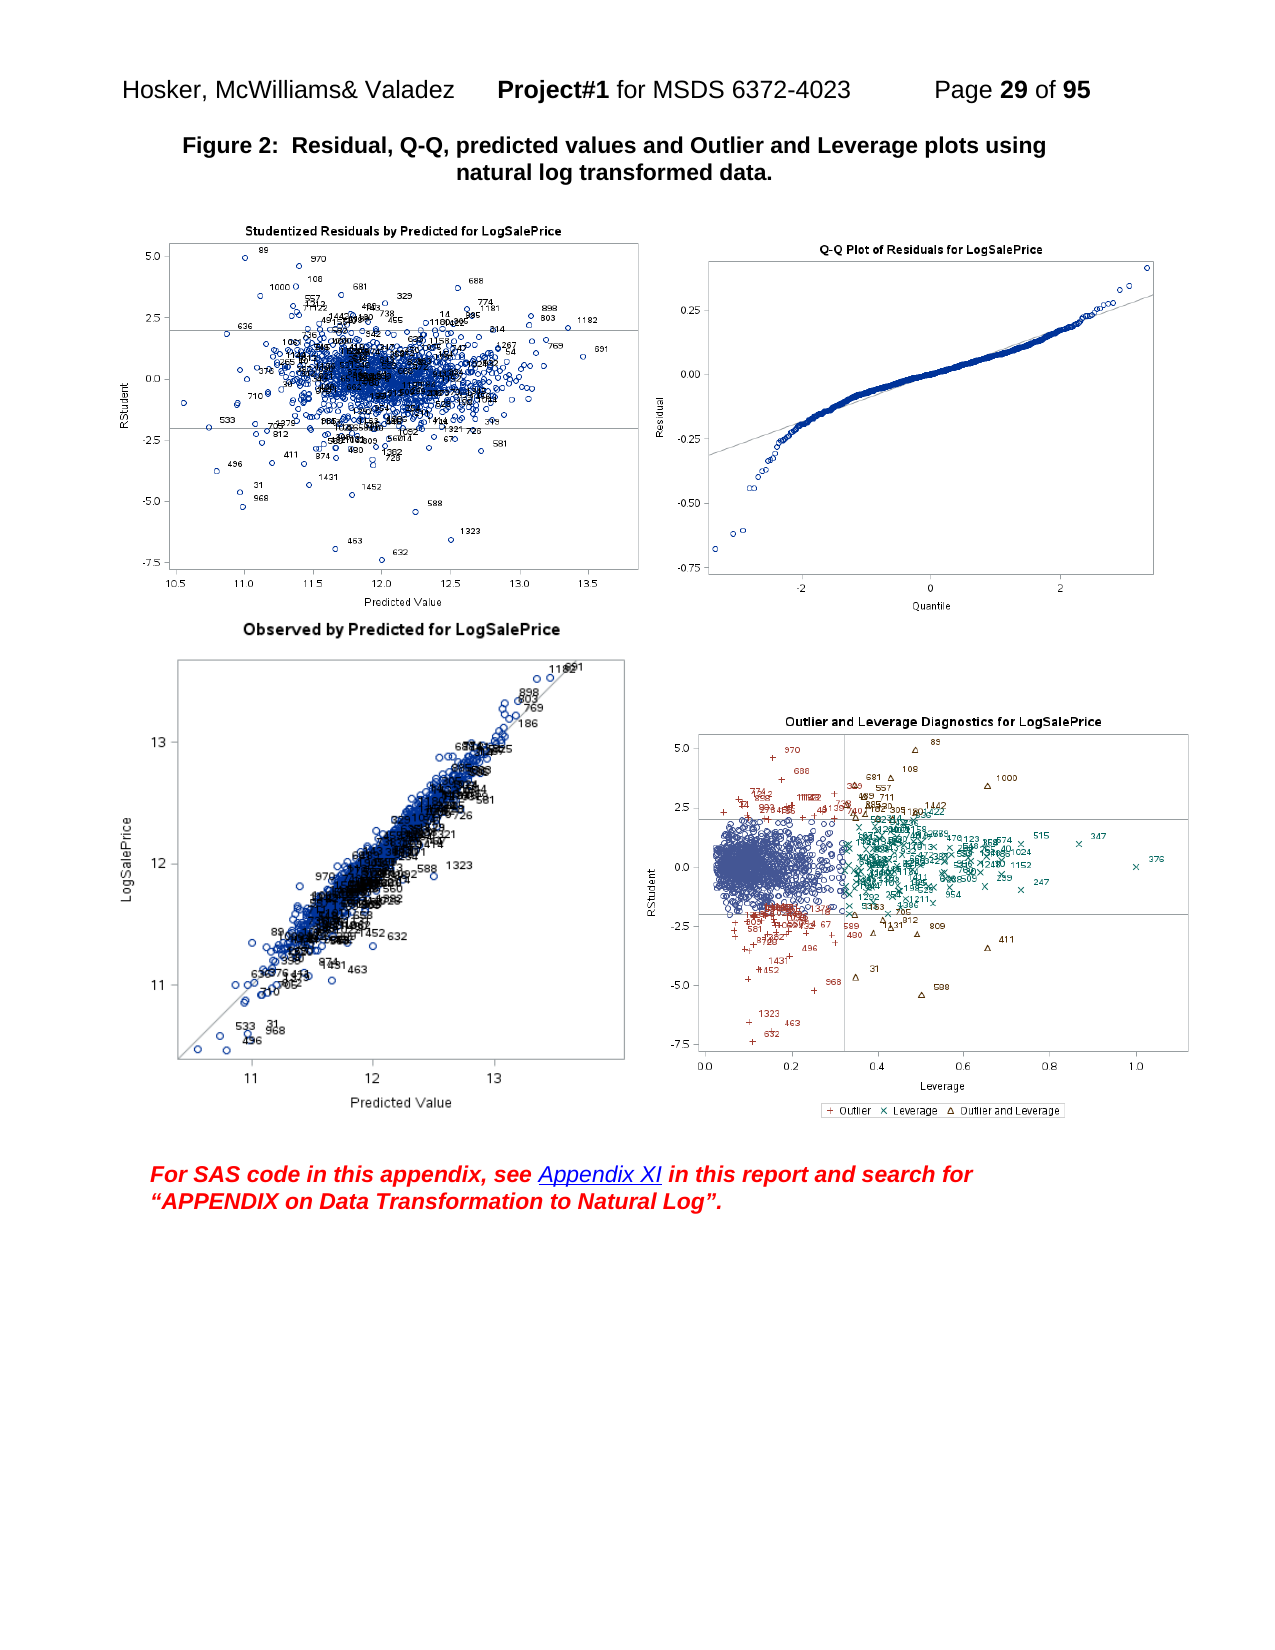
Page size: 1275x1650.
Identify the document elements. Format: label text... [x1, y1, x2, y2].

text Figure 2: Residual, Q-Q, predicted values and Outlier and Leverage plots using natural log transformed data. [150, 132, 1078, 185]
picture [649, 238, 1161, 614]
picture [640, 712, 1196, 1122]
text For SAS code in this appendix, see Appendix XI in this report and search for “APPENDIX on Data Transformation to Natural Log”. [150, 1161, 1078, 1214]
picture [112, 220, 644, 1122]
